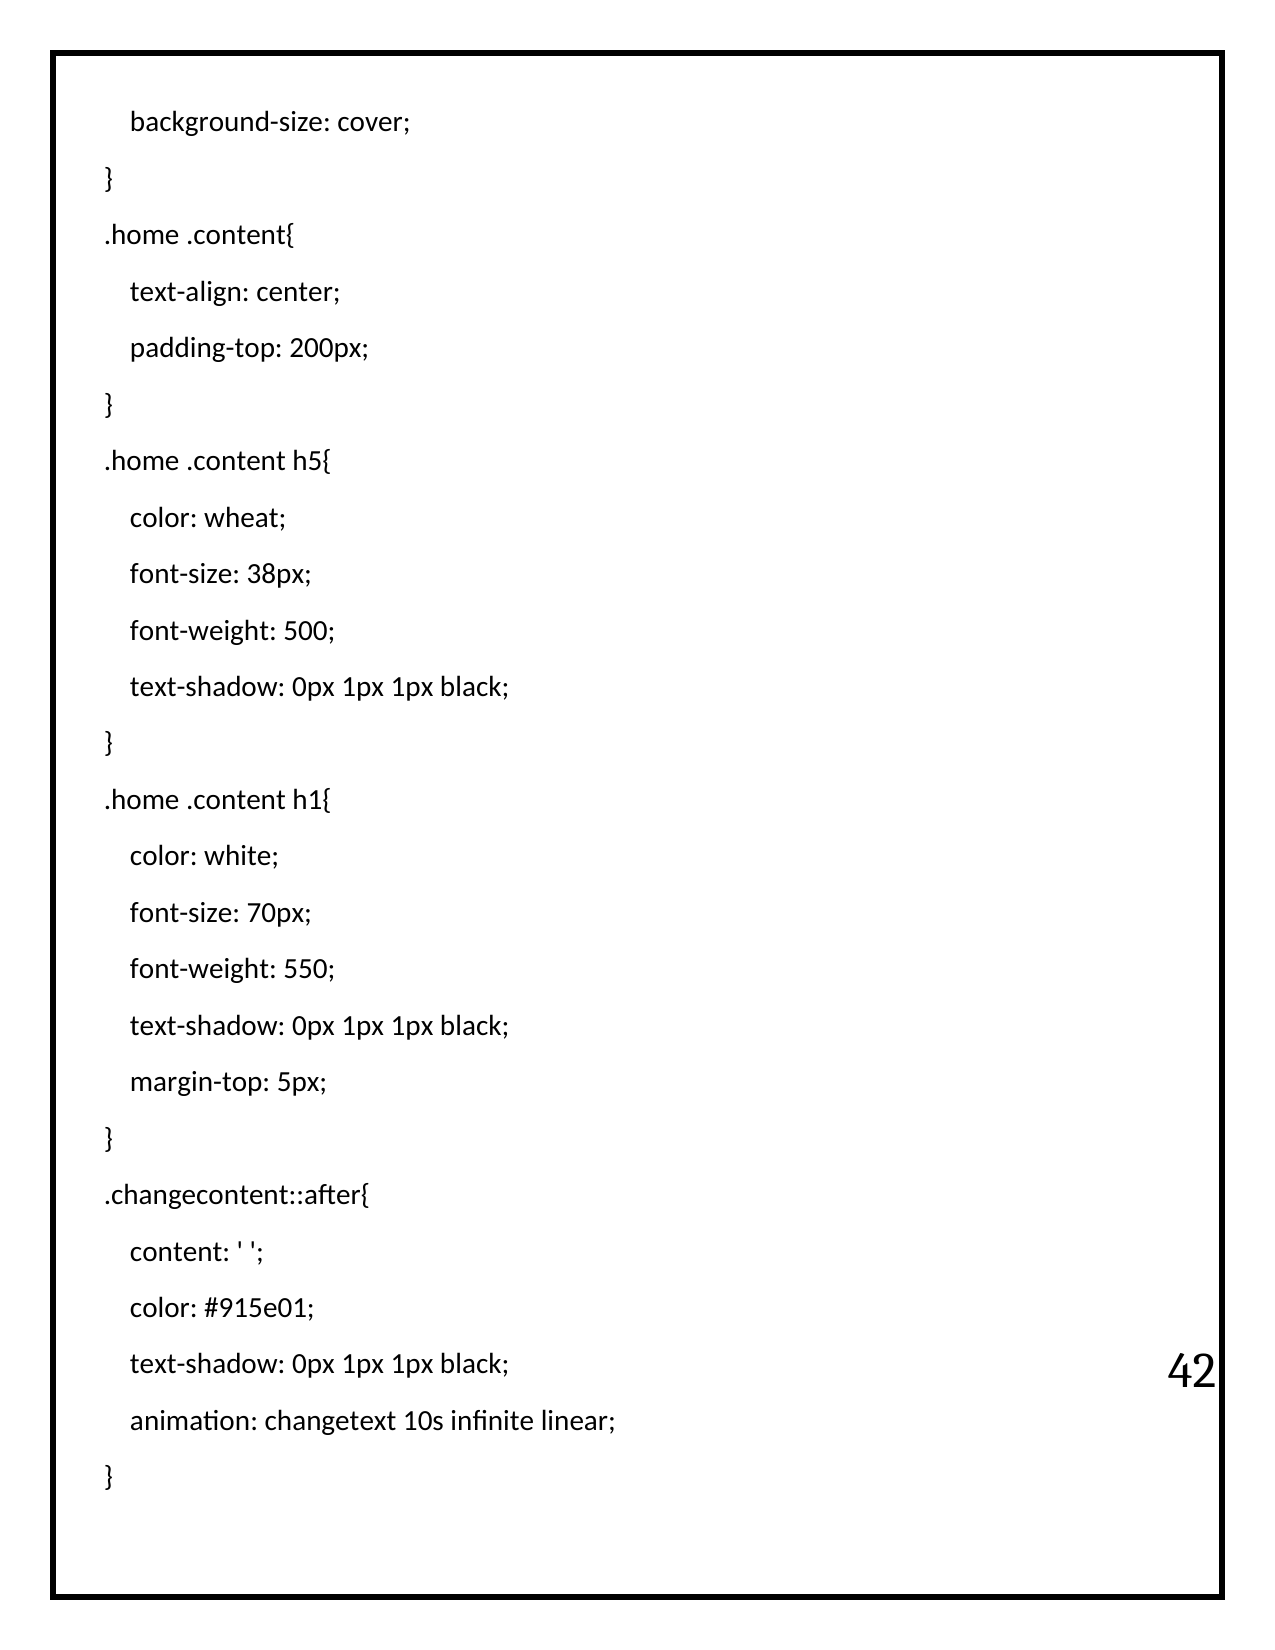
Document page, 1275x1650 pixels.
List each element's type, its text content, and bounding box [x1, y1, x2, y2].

text animation: changetext 10s infinite linear; [103, 1402, 1167, 1438]
text text-shadow: 0px 1px 1px black; [103, 1346, 1167, 1381]
text font-size: 70px; [103, 894, 1167, 929]
text color: wheat; [103, 499, 1167, 534]
text font-size: 38px; [103, 555, 1167, 591]
text text-align: center; [103, 273, 1167, 308]
text text-shadow: 0px 1px 1px black; [103, 668, 1167, 704]
text .home .content h5{ [103, 442, 1167, 478]
text } [103, 724, 1167, 760]
text .changecontent::after{ [103, 1176, 1167, 1212]
text .home .content h1{ [103, 781, 1167, 817]
text } [103, 386, 1167, 421]
text } [103, 160, 1167, 196]
text margin-top: 5px; [103, 1063, 1167, 1099]
text color: #915e01; [103, 1289, 1167, 1325]
text } [103, 1458, 1167, 1494]
text content: ' '; [103, 1233, 1167, 1268]
text .home .content{ [103, 216, 1167, 252]
text font-weight: 500; [103, 612, 1167, 647]
text padding-top: 200px; [103, 329, 1167, 365]
text } [103, 1120, 1167, 1155]
text font-weight: 550; [103, 950, 1167, 986]
text background-size: cover; [103, 103, 1167, 139]
text text-shadow: 0px 1px 1px black; [103, 1007, 1167, 1042]
text color: white; [103, 837, 1167, 873]
